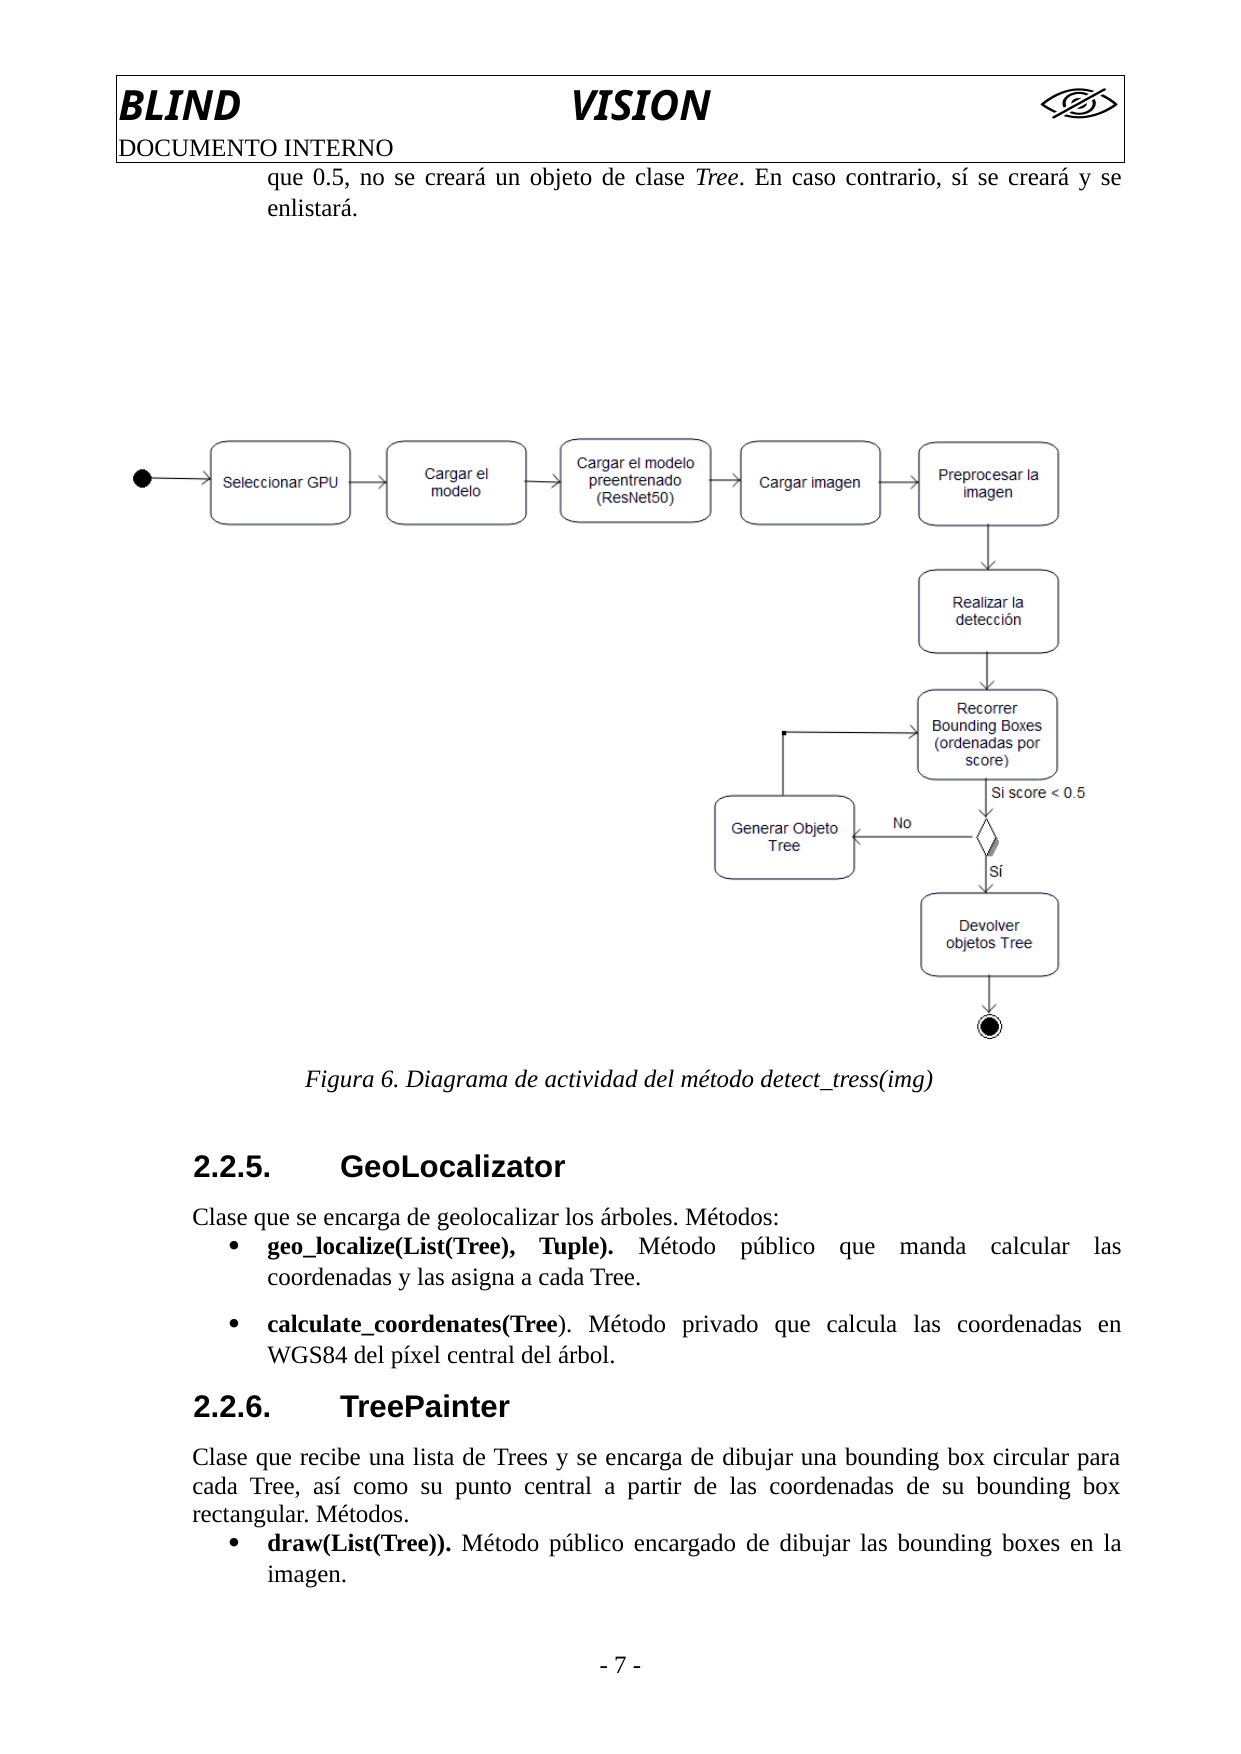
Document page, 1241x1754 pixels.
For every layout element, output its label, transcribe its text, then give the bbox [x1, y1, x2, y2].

text Clase que recibe una lista de Trees y se encarga de dibujar una bounding box circular para cada Tree, así como su punto central a partir de las coordenadas de su bounding box rectangular. Métodos. [192, 1442, 1122, 1528]
text Figura 6. Diagrama de actividad del método detect_tress(img) [118, 1064, 1122, 1092]
text Clase que se encarga de geolocalizar los árboles. Métodos: [192, 1202, 1122, 1231]
list calculate_coordenates(Tree). Método privado que calcula las coordenadas en WGS84 del píxel central del árbol. [229, 1309, 1122, 1369]
subtitle GeoLocalizator [193, 1148, 1122, 1184]
subtitle TreePainter [193, 1388, 1122, 1424]
picture [1037, 85, 1123, 121]
list geo_localize(List(Tree), Tuple). Método público que manda calcular las coordenadas y las asigna a cada Tree. [229, 1231, 1122, 1291]
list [267, 163, 1122, 222]
list draw(List(Tree)). Método público encargado de dibujar las bounding boxes en la imagen. [229, 1528, 1122, 1588]
picture [118, 427, 1094, 1052]
